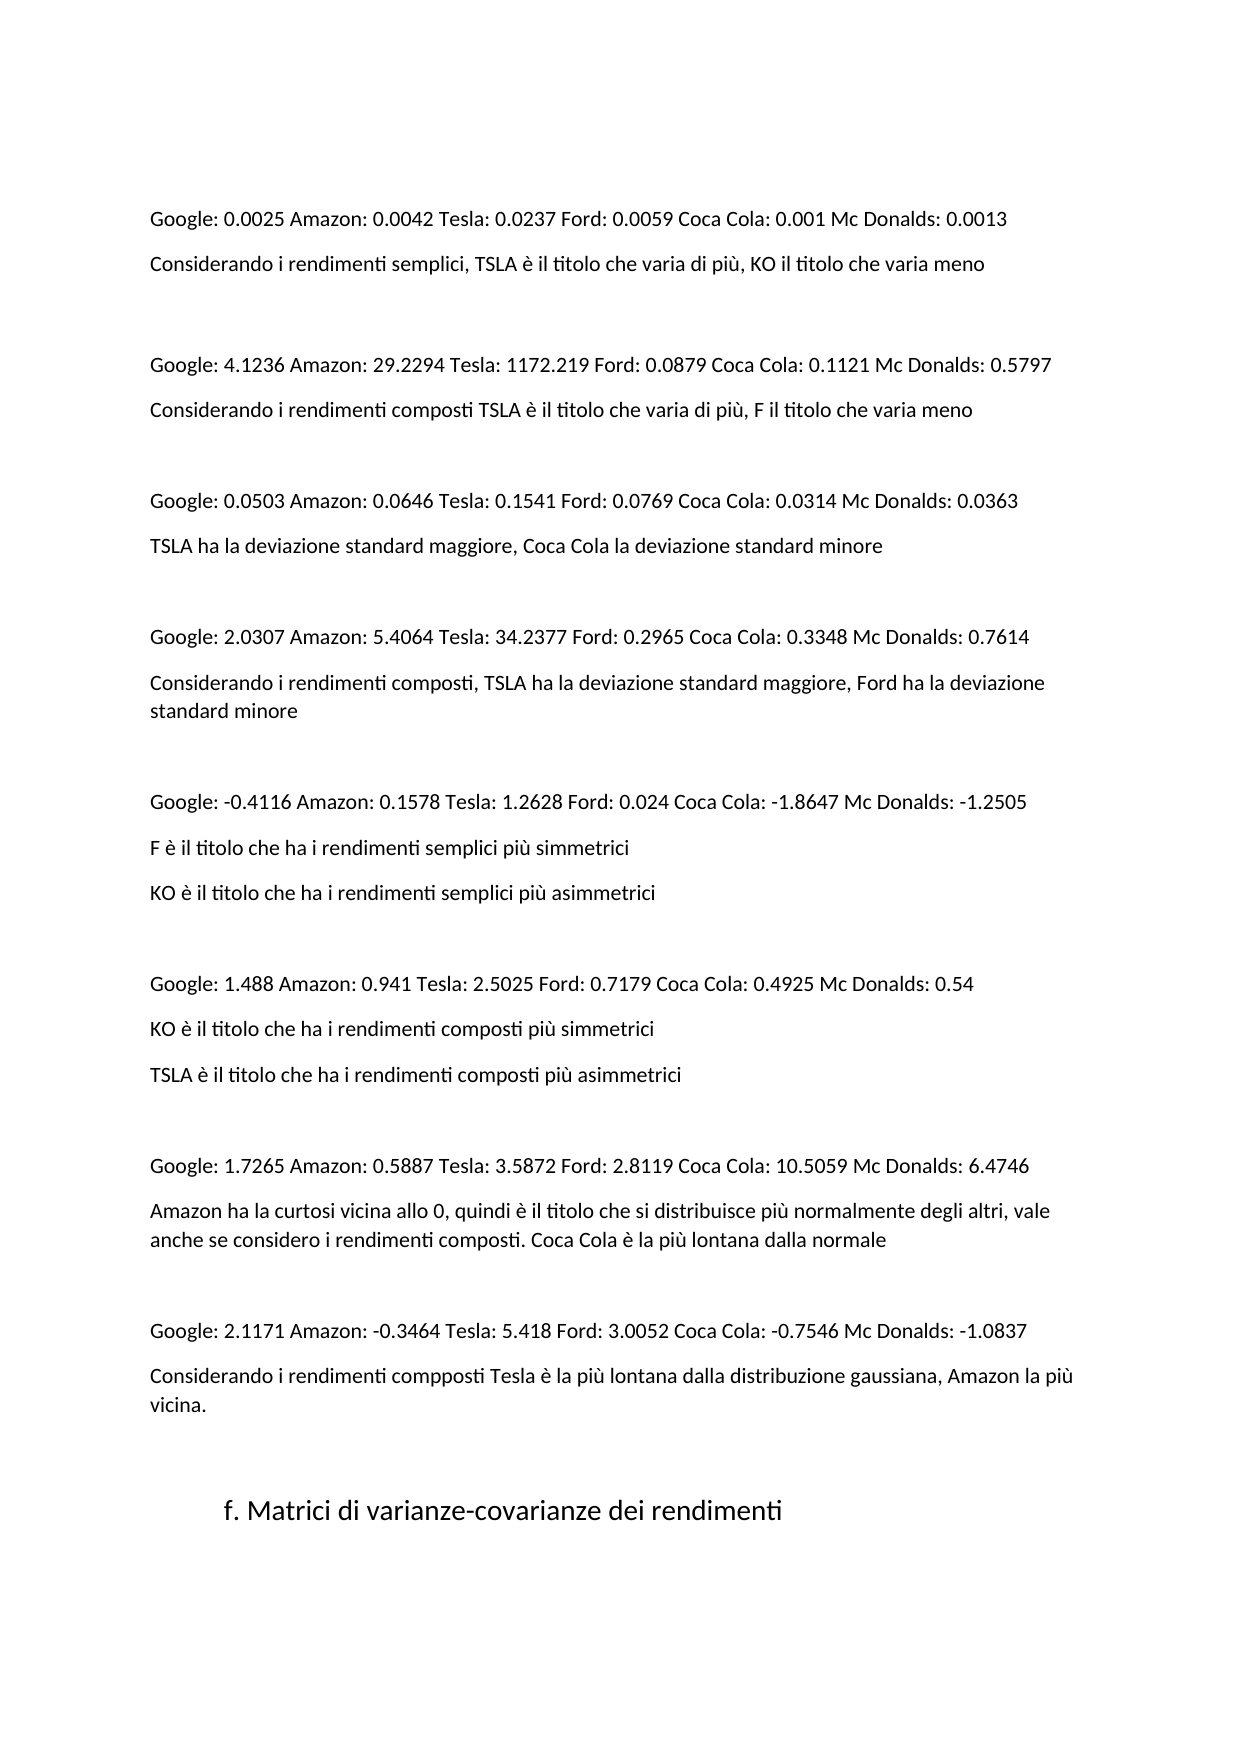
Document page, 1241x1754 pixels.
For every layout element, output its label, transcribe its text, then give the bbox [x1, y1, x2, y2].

text Google: 4.1236 Amazon: 29.2294 Tesla: 1172.219 Ford: 0.0879 Coca Cola: 0.1121 Mc Donalds: 0.5797 [150, 351, 1090, 378]
text KO è il titolo che ha i rendimenti semplici più asimmetrici [150, 879, 1090, 906]
text TSLA è il titolo che ha i rendimenti composti più asimmetrici [150, 1061, 1090, 1088]
text Google: 1.488 Amazon: 0.941 Tesla: 2.5025 Ford: 0.7179 Coca Cola: 0.4925 Mc Donalds: 0.54 [150, 970, 1090, 997]
text f. Matrici di varianze-covarianze dei rendimenti [150, 1492, 1090, 1527]
text F è il titolo che ha i rendimenti semplici più simmetrici [150, 834, 1090, 861]
text Google: -0.4116 Amazon: 0.1578 Tesla: 1.2628 Ford: 0.024 Coca Cola: -1.8647 Mc Donalds: -1.2505 [150, 788, 1090, 815]
text Considerando i rendimenti composti, TSLA ha la deviazione standard maggiore, Ford ha la deviazione standard minore [150, 669, 1090, 724]
text TSLA ha la deviazione standard maggiore, Coca Cola la deviazione standard minore [150, 533, 1090, 559]
text Considerando i rendimenti composti TSLA è il titolo che varia di più, F il titolo che varia meno [150, 396, 1090, 423]
text Considerando i rendimenti compposti Tesla è la più lontana dalla distribuzione gaussiana, Amazon la più vicina. [150, 1362, 1090, 1418]
text Google: 2.0307 Amazon: 5.4064 Tesla: 34.2377 Ford: 0.2965 Coca Cola: 0.3348 Mc Donalds: 0.7614 [150, 623, 1090, 650]
text Google: 2.1171 Amazon: -0.3464 Tesla: 5.418 Ford: 3.0052 Coca Cola: -0.7546 Mc Donalds: -1.0837 [150, 1317, 1090, 1343]
text Google: 0.0025 Amazon: 0.0042 Tesla: 0.0237 Ford: 0.0059 Coca Cola: 0.001 Mc Donalds: 0.0013 [150, 205, 1090, 232]
text KO è il titolo che ha i rendimenti composti più simmetrici [150, 1016, 1090, 1042]
text Google: 0.0503 Amazon: 0.0646 Tesla: 0.1541 Ford: 0.0769 Coca Cola: 0.0314 Mc Donalds: 0.0363 [150, 487, 1090, 514]
text Google: 1.7265 Amazon: 0.5887 Tesla: 3.5872 Ford: 2.8119 Coca Cola: 10.5059 Mc Donalds: 6.4746 [150, 1152, 1090, 1178]
text Considerando i rendimenti semplici, TSLA è il titolo che varia di più, KO il titolo che varia meno [150, 251, 1090, 277]
text Amazon ha la curtosi vicina allo 0, quindi è il titolo che si distribuisce più normalmente degli altri, vale anche se considero i rendimenti composti. Coca Cola è la più lontana dalla normale [150, 1197, 1090, 1253]
